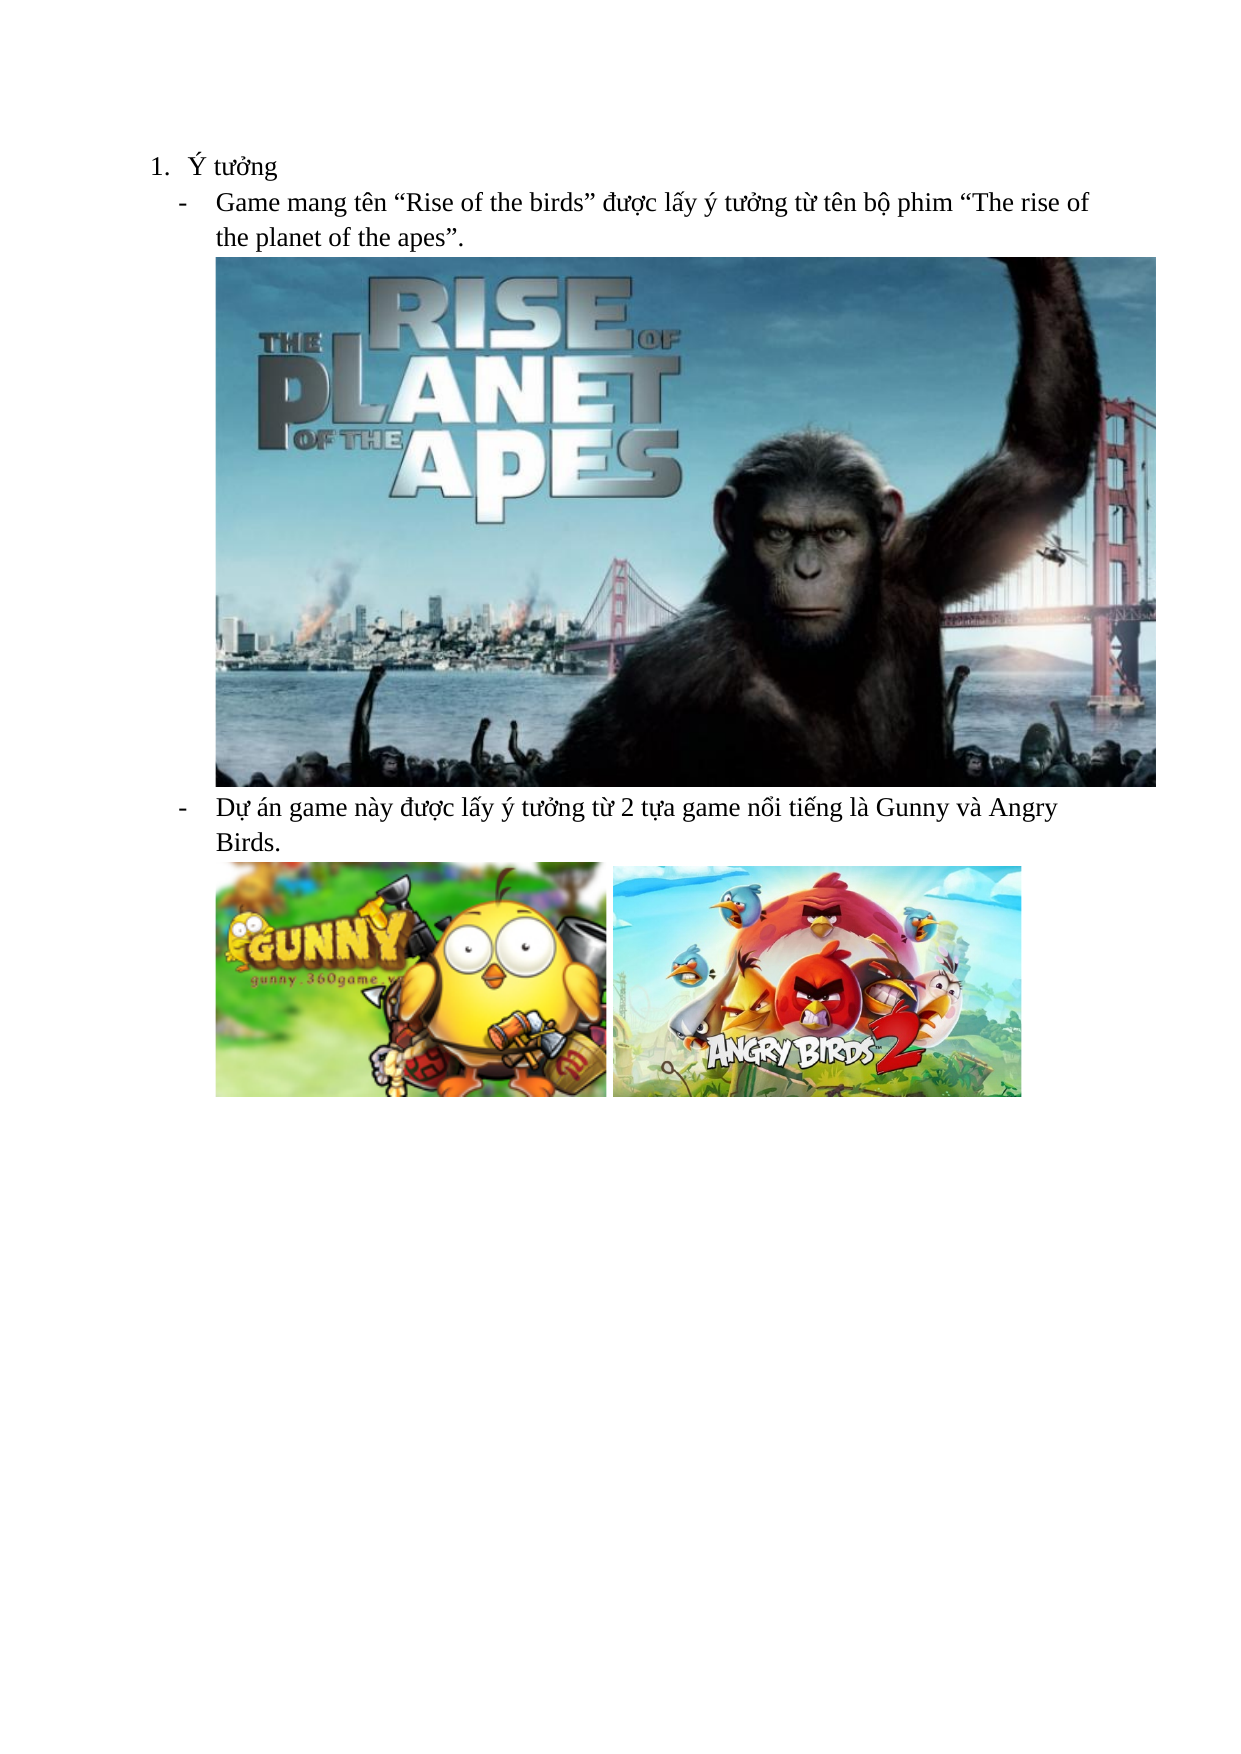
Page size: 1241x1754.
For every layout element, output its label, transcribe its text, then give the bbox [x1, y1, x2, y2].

list Game mang tên “Rise of the birds” được lấy ý tưởng từ tên bộ phim “The rise of the planet of the apes”. [178, 186, 1090, 253]
picture [215, 257, 1156, 787]
list Dự án game này được lấy ý tưởng từ 2 tựa game nổi tiếng là Gunny và Angry Birds. [178, 791, 1090, 858]
picture [215, 862, 607, 1097]
list Ý tưởng [150, 150, 1090, 181]
picture [613, 866, 1022, 1097]
